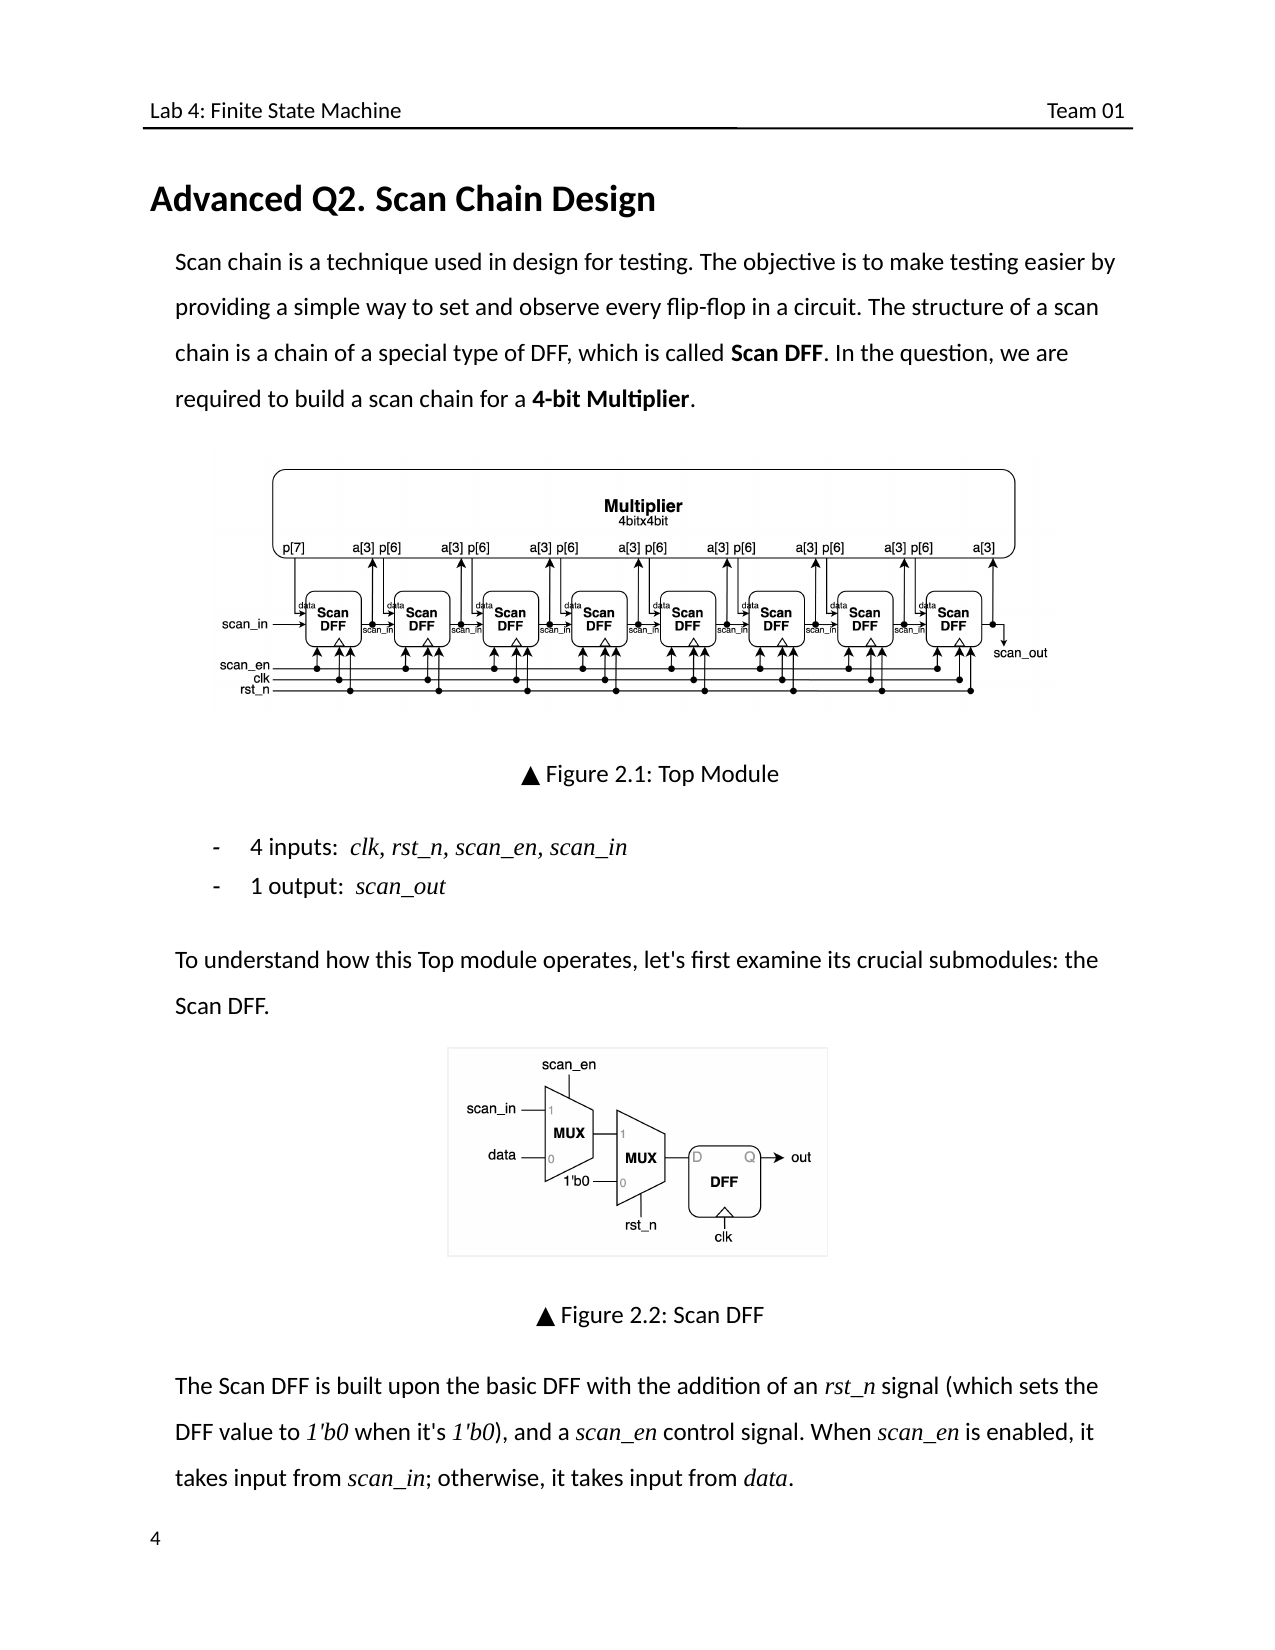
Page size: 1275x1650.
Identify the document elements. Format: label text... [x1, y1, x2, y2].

picture [449, 1049, 827, 1255]
picture [211, 449, 1064, 715]
list 1 output: scan_out [212, 868, 1125, 902]
text Scan chain is a technique used in design for testing. The objective is to make testing easier by providing a simple way to set and observe every flip-flop in a circuit. The structure of a scan chain is a chain of a special type of DFF, which is called Scan DFF. In the question, we are required to build a scan chain for a 4-bit Multiplier. [175, 246, 1125, 413]
subtitle Advanced Q2. Scan Chain Design [150, 175, 1125, 221]
text To understand how this Top module operates, let's first examine its crucial submodules: the Scan DFF. [175, 944, 1125, 1021]
list 4 inputs: clk, rst_n, scan_en, scan_in [212, 828, 1125, 862]
text The Scan DFF is built upon the basic DFF with the addition of an rst_n signal (which sets the DFF value to 1'b0 when it's 1'b0), and a scan_en control signal. When scan_en is enabled, it takes input from scan_in; otherwise, it takes input from data. [175, 1370, 1125, 1492]
